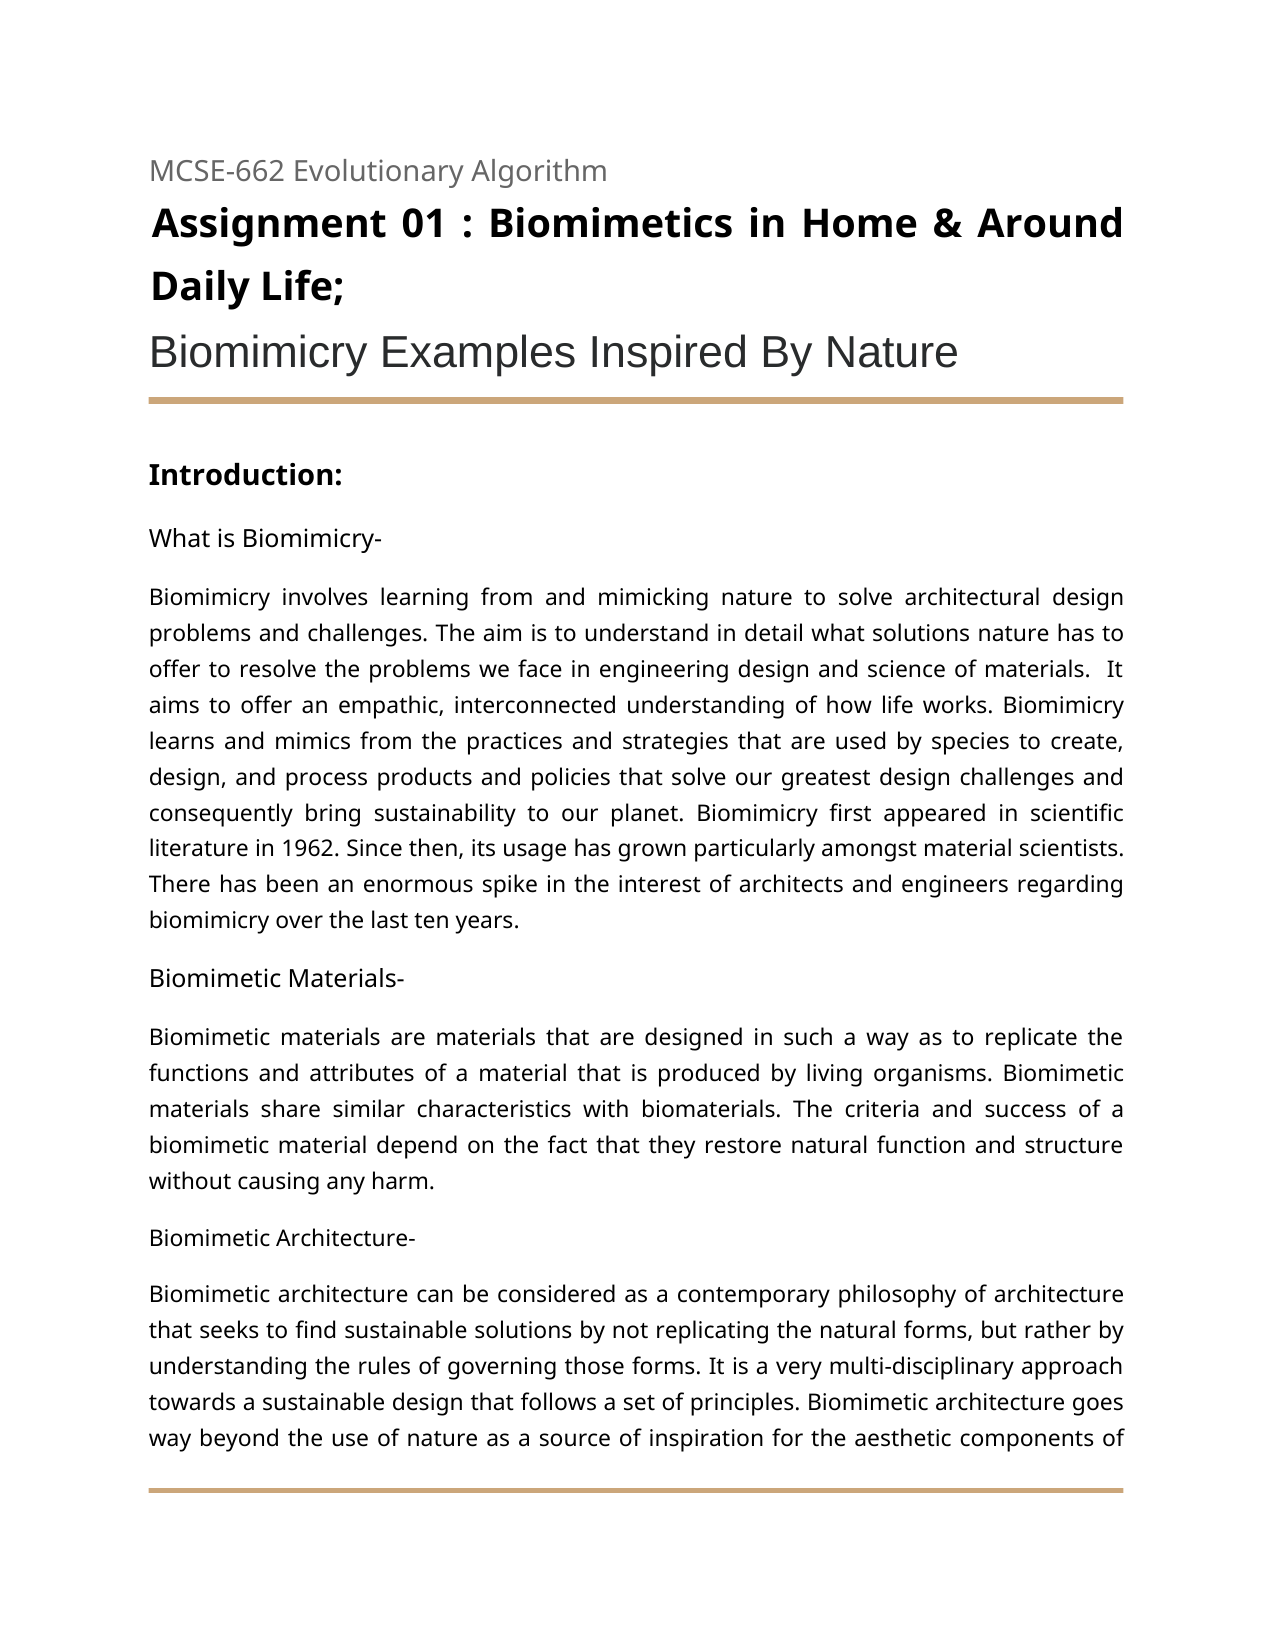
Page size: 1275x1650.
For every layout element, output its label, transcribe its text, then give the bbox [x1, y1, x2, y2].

title Assignment 01 : Biomimetics in Home & Around Daily Life; [150, 196, 1125, 312]
picture [148, 1488, 1124, 1493]
subtitle Biomimicry Examples Inspired By Nature [148, 319, 1125, 377]
subtitle Introduction: [148, 454, 1125, 494]
text Biomimetic Architecture- [148, 1222, 1125, 1253]
text Biomimetic materials are materials that are designed in such a way as to replicate the functions and attributes of a material that is produced by living organisms. Biomimetic materials share similar characteristics with biomaterials. The criteria and success of a biomimetic material depend on the fact that they restore natural function and structure without causing any harm. [148, 1021, 1125, 1196]
text MCSE-662 Evolutionary Algorithm [148, 150, 1125, 190]
text Biomimetic Materials- [148, 961, 1125, 995]
text What is Biomimicry- [148, 521, 1125, 555]
picture [148, 397, 1124, 404]
text Biomimicry involves learning from and mimicking nature to solve architectural design problems and challenges. The aim is to understand in detail what solutions nature has to offer to resolve the problems we face in engineering design and science of materials. It aims to offer an empathic, interconnected understanding of how life works. Biomimicry learns and mimics from the practices and strategies that are used by species to create, design, and process products and policies that solve our greatest design challenges and consequently bring sustainability to our planet. Biomimicry first appeared in scientific literature in 1962. Since then, its usage has grown particularly amongst material scientists. There has been an enormous spike in the interest of architects and engineers regarding biomimicry over the last ten years. [148, 581, 1125, 936]
